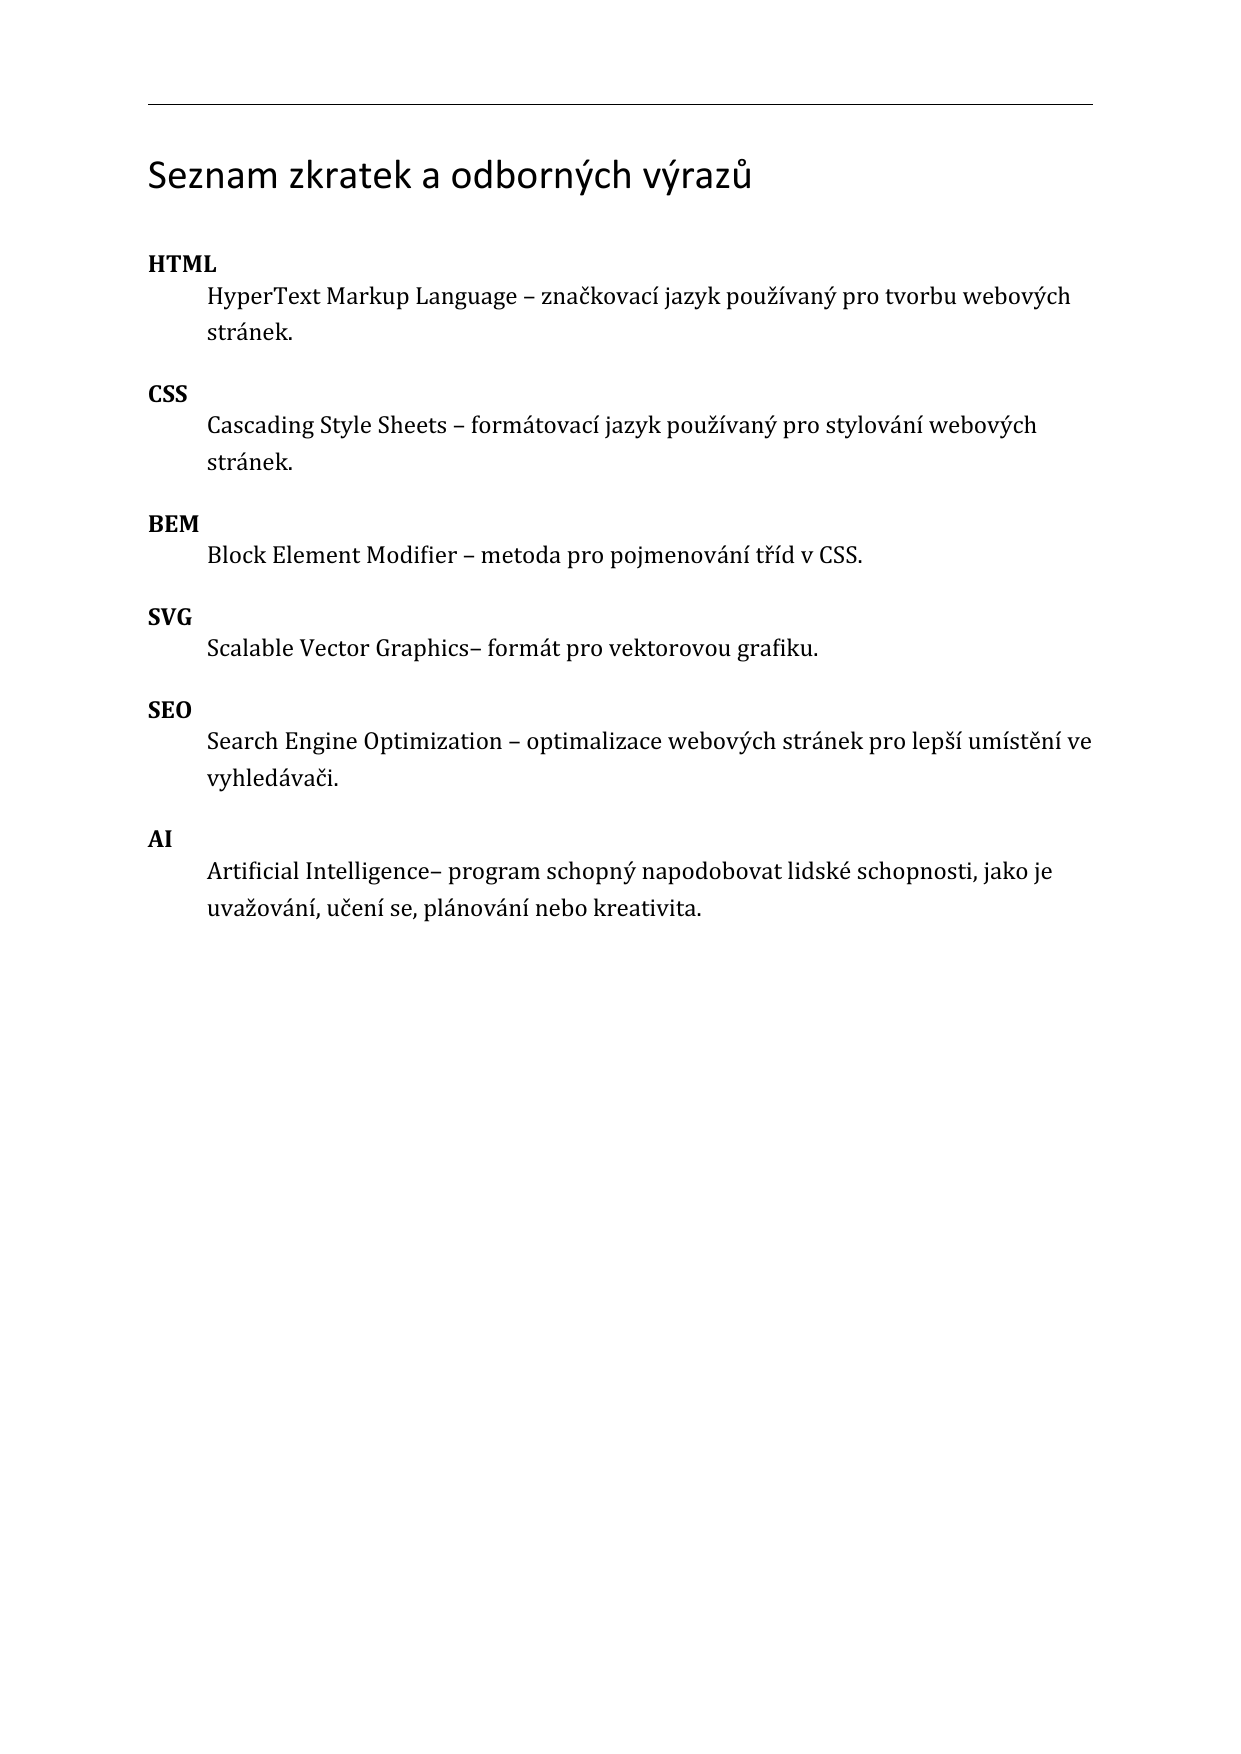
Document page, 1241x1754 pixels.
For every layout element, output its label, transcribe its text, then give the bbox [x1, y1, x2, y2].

text Seznam zkratek a odborných výrazů [148, 148, 1093, 198]
text Scalable Vector Graphics– formát pro vektorovou grafiku. [207, 633, 1093, 662]
text SVG [148, 601, 1093, 631]
text Search Engine Optimization – optimalizace webových stránek pro lepší umístění ve vyhledávači. [207, 726, 1093, 792]
text HTML [148, 249, 1093, 278]
text Artificial Intelligence– program schopný napodobovat lidské schopnosti, jako je uvažování, učení se, plánování nebo kreativita. [207, 856, 1093, 922]
text BEM [148, 508, 1093, 537]
text Block Element Modifier – metoda pro pojmenování tříd v CSS. [207, 540, 1093, 569]
text HyperText Markup Language – značkovací jazyk používaný pro tvorbu webových stránek. [207, 280, 1093, 346]
text Cascading Style Sheets – formátovací jazyk používaný pro stylování webových stránek. [207, 410, 1093, 476]
text SEO [148, 694, 1093, 724]
text AI [148, 824, 1093, 853]
text CSS [148, 378, 1093, 408]
